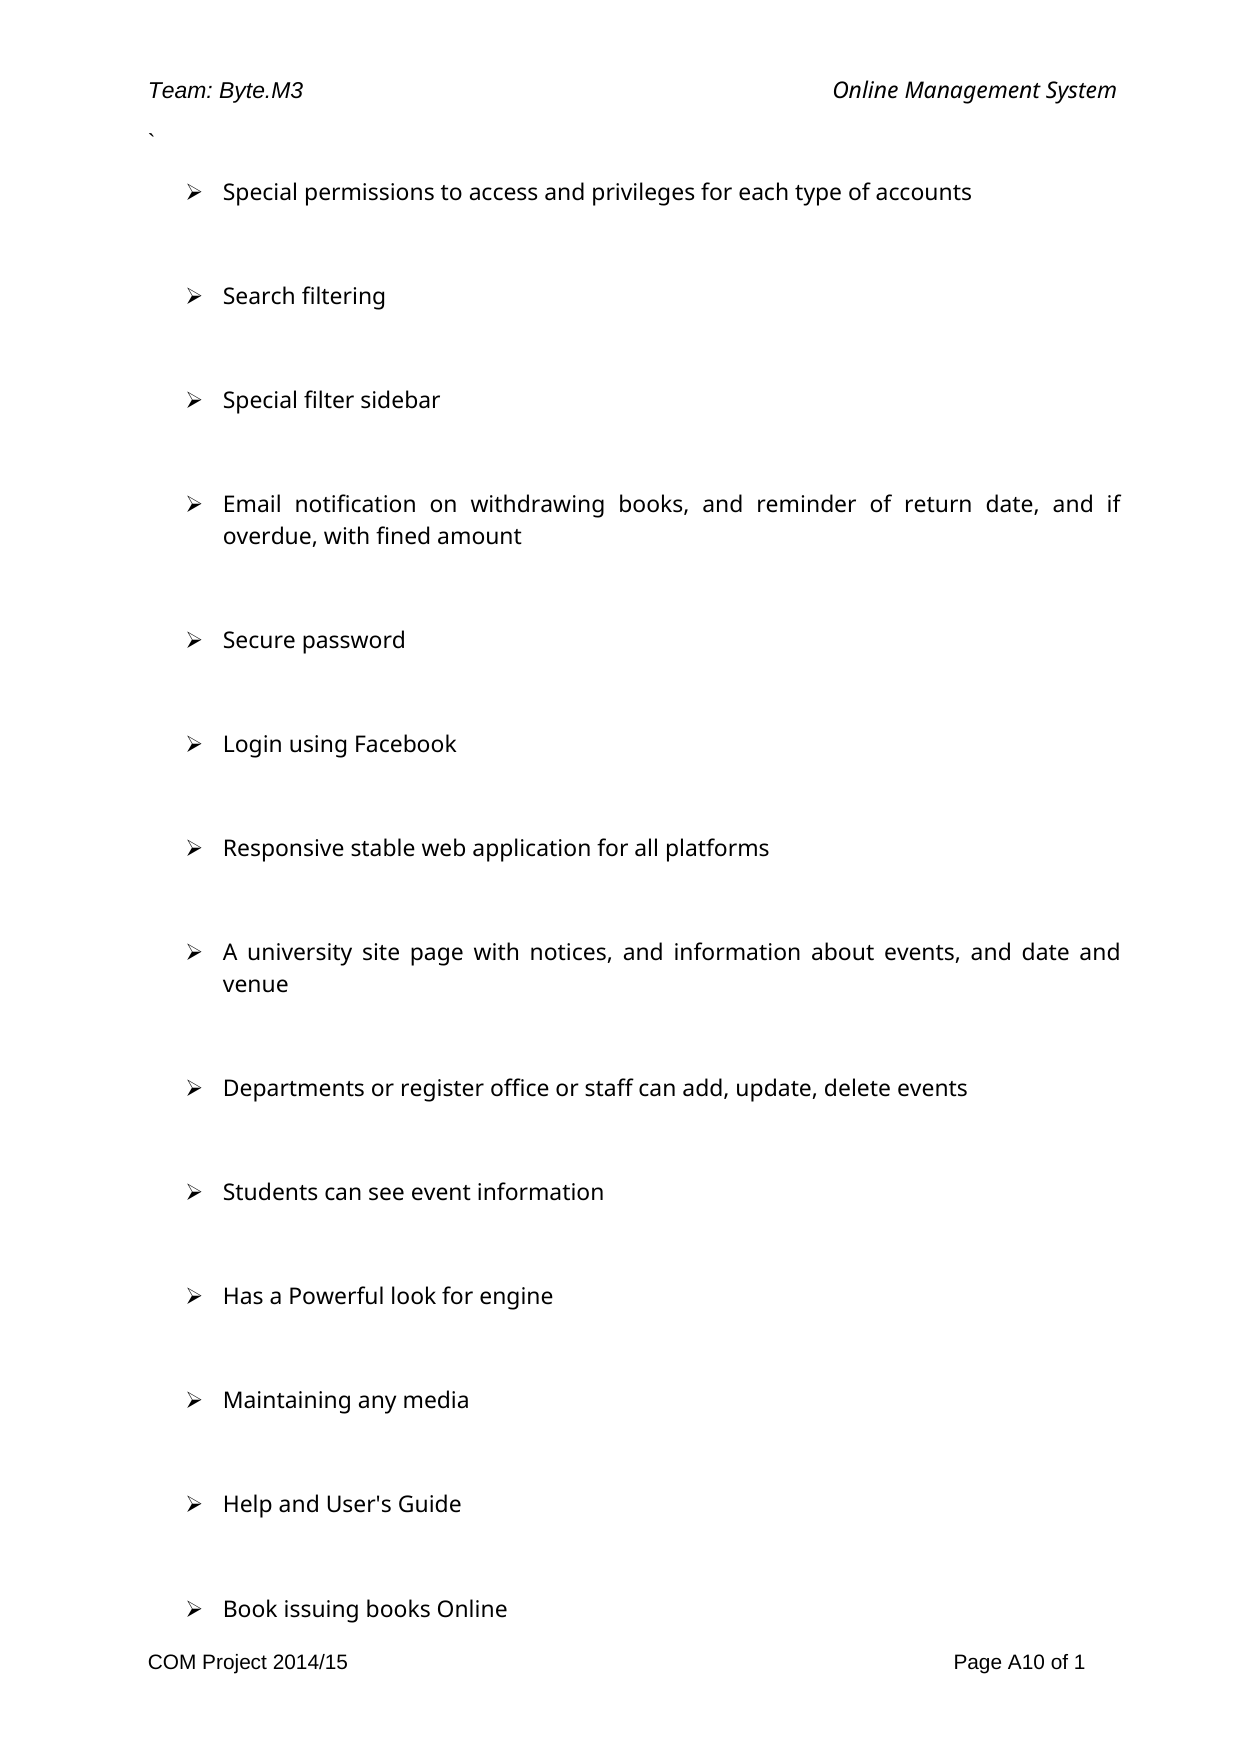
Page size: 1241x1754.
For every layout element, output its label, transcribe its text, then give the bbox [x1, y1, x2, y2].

list Book issuing books Online [185, 1593, 1122, 1624]
list Secure password [185, 624, 1122, 655]
list Departments or register office or staff can add, update, delete events [185, 1072, 1122, 1103]
list Email notification on withdrawing books, and reminder of return date, and if overdue, with fined amount [185, 488, 1122, 551]
list Help and User's Guide [185, 1488, 1122, 1520]
list Special permissions to access and privileges for each type of accounts [185, 176, 1122, 207]
list Search filtering [185, 280, 1122, 311]
list Responsive stable web application for all platforms [185, 832, 1122, 863]
list Has a Powerful look for engine [185, 1280, 1122, 1311]
list Login using Facebook [185, 728, 1122, 759]
list A university site page with notices, and information about events, and date and venue [185, 936, 1122, 999]
list Maintaining any media [185, 1384, 1122, 1416]
list Special filter sidebar [185, 384, 1122, 416]
list Students can see event information [185, 1176, 1122, 1207]
